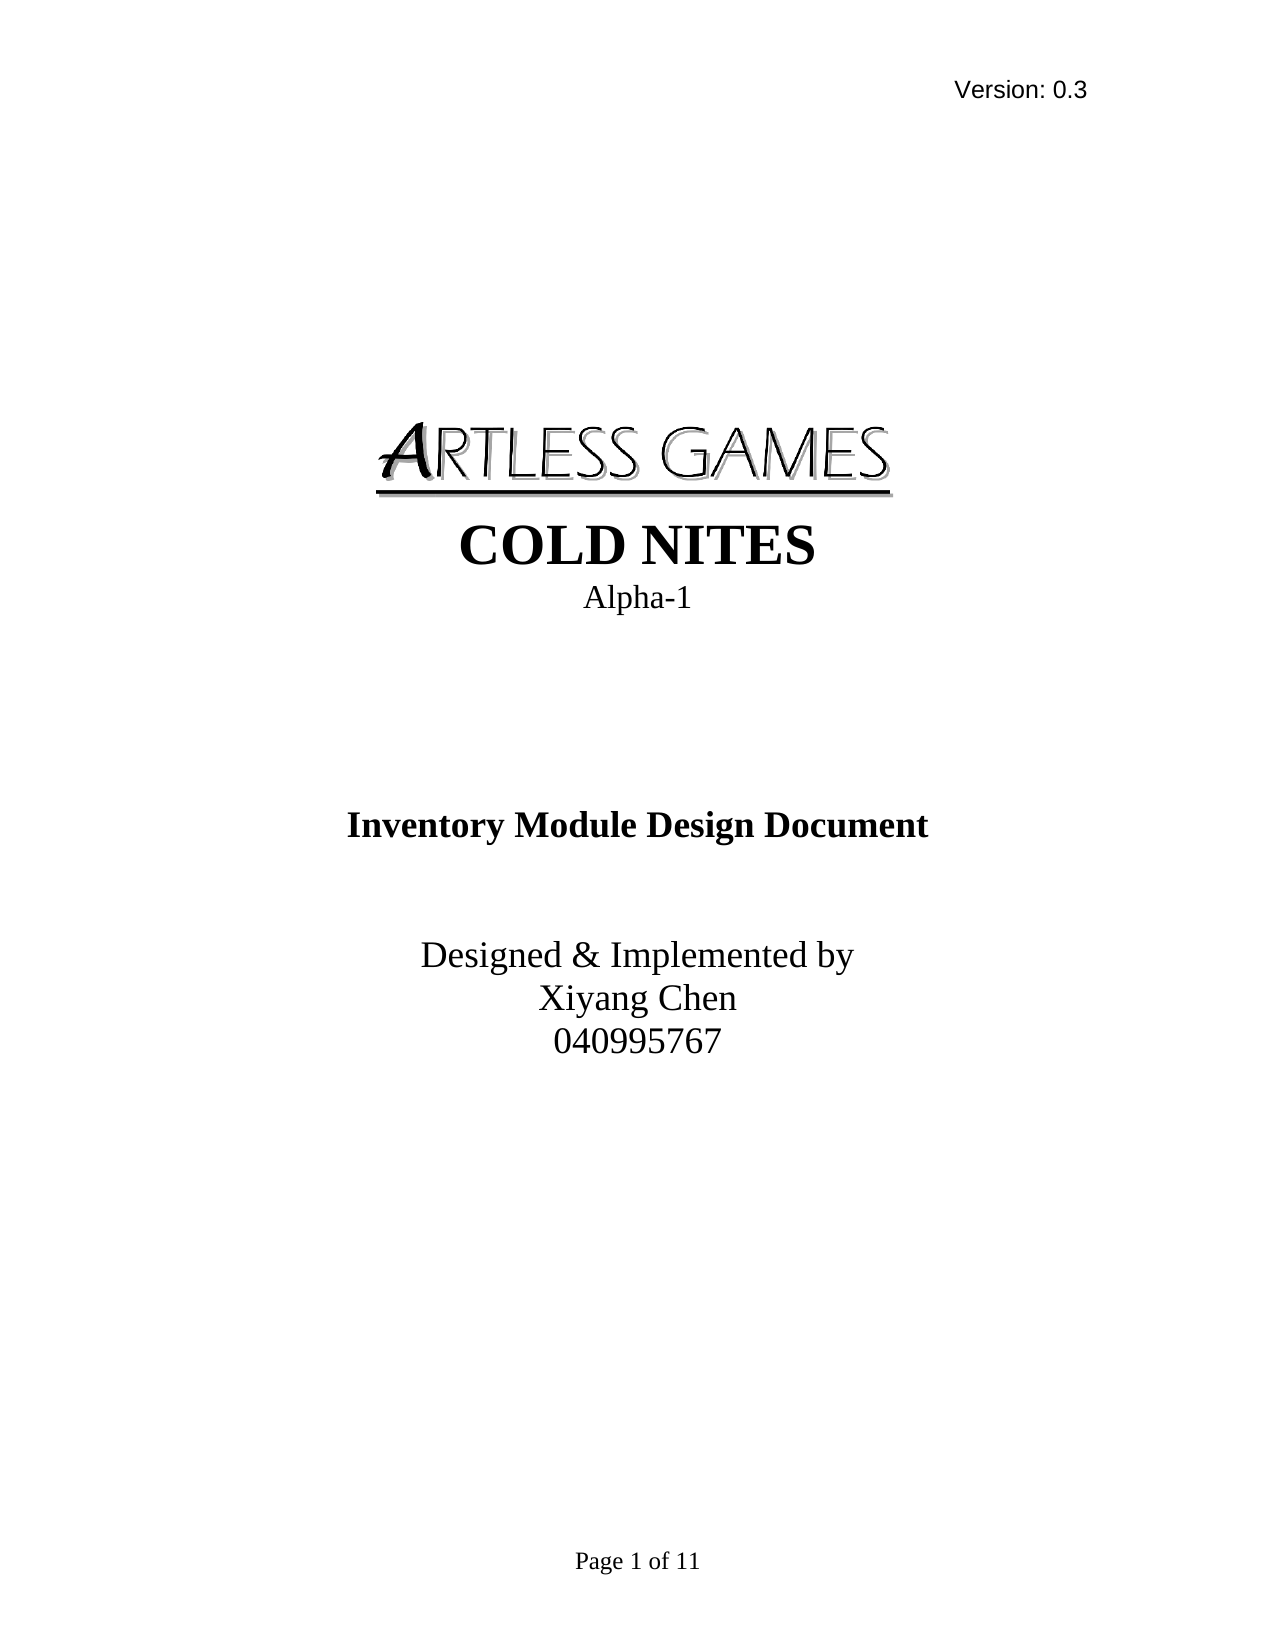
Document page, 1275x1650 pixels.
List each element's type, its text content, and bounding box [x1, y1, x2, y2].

text Inventory Module Design Document [187, 803, 1087, 846]
text COLD NITES [187, 510, 1087, 577]
picture [366, 408, 909, 511]
text Xiyang Chen [187, 975, 1087, 1018]
text 040995767 [187, 1018, 1087, 1061]
text Designed & Implemented by [187, 932, 1087, 975]
text Alpha-1 [187, 577, 1087, 616]
